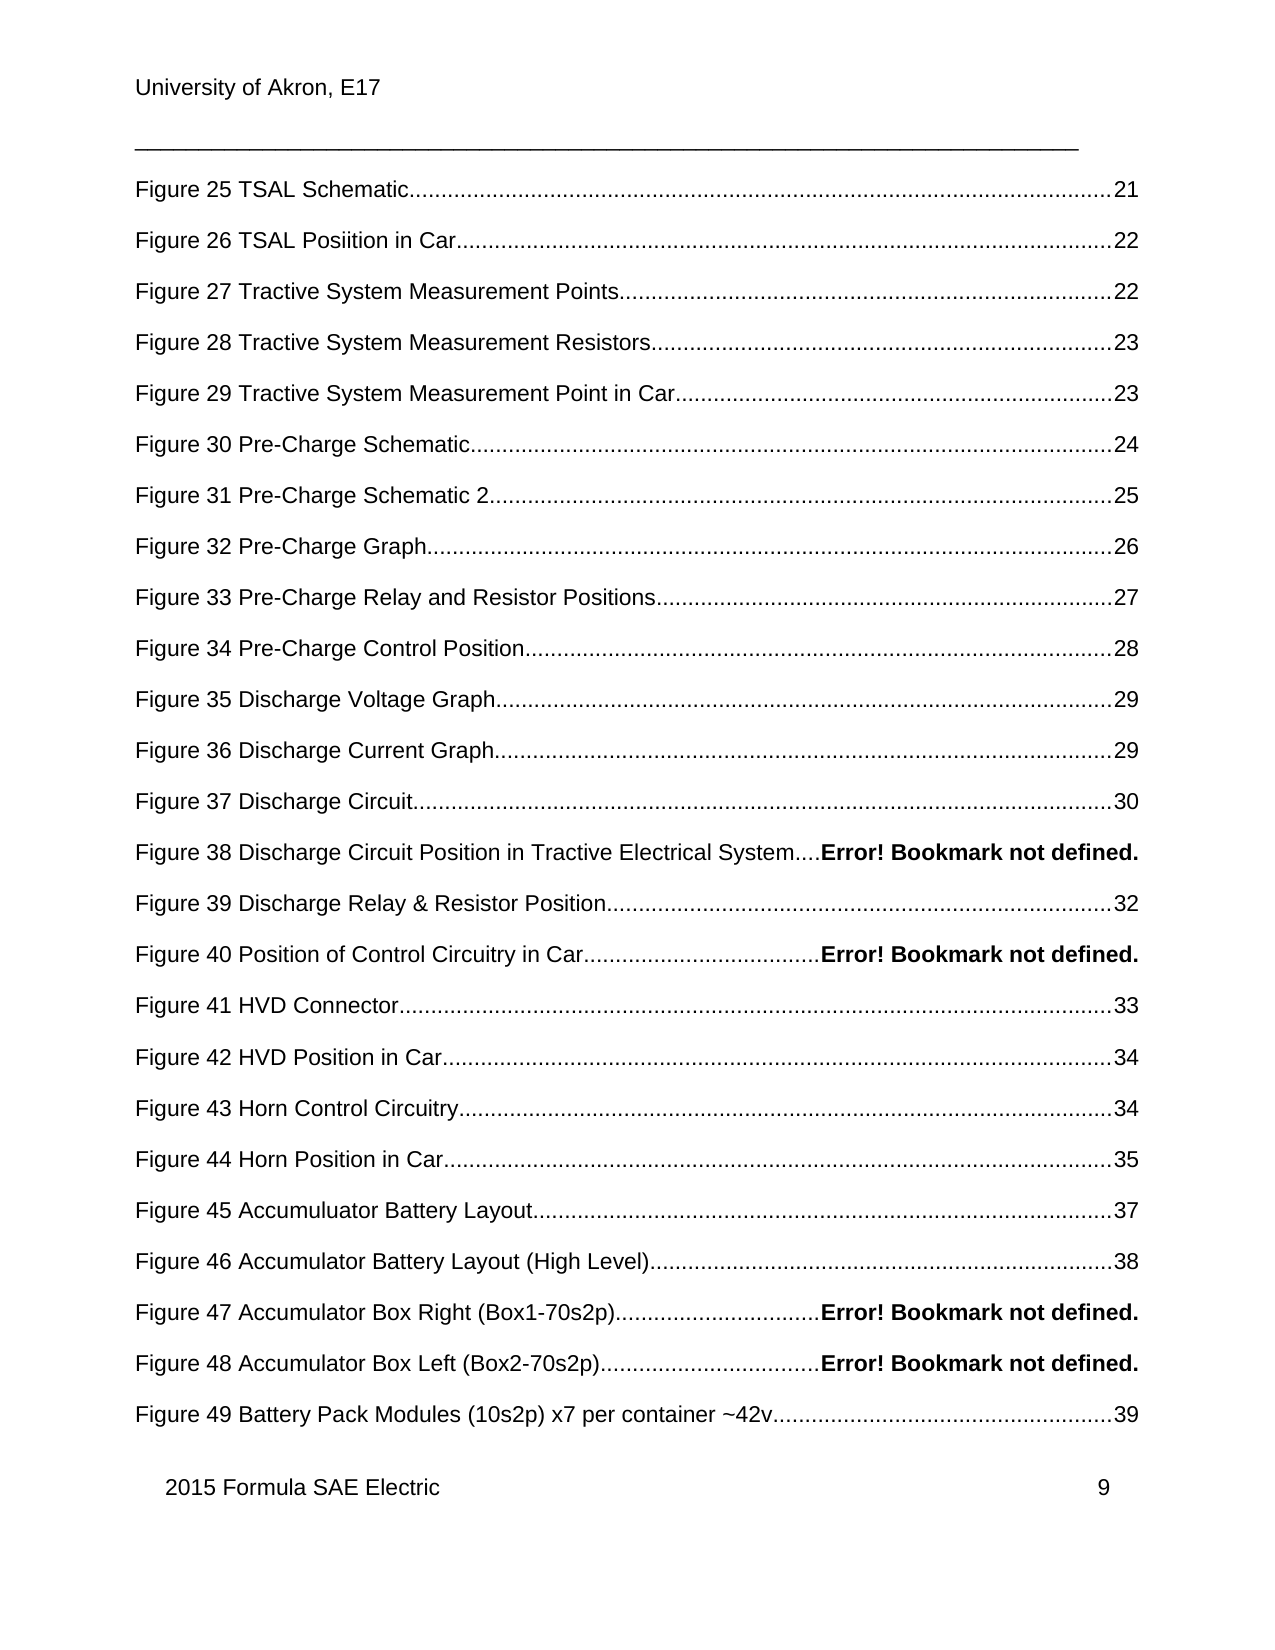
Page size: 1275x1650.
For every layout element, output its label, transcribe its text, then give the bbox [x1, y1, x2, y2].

text Figure 37 Discharge Circuit 30 [135, 788, 1140, 815]
text Figure 49 Battery Pack Modules (10s2p) x7 per container ~42v 39 [135, 1401, 1140, 1427]
text Figure 25 TSAL Schematic 21 [135, 176, 1140, 202]
text Figure 35 Discharge Voltage Graph 29 [135, 686, 1140, 713]
text Figure 31 Pre-Charge Schematic 2 25 [135, 482, 1140, 508]
text Figure 33 Pre-Charge Relay and Resistor Positions 27 [135, 584, 1140, 611]
text Figure 34 Pre-Charge Control Position 28 [135, 635, 1140, 662]
text Figure 42 HVD Position in Car 34 [135, 1043, 1140, 1070]
text Figure 40 Position of Control Circuitry in Car Error! Bookmark not defined. [135, 941, 1140, 968]
text Figure 27 Tractive System Measurement Points 22 [135, 278, 1140, 304]
text Figure 43 Horn Control Circuitry 34 [135, 1094, 1140, 1121]
text Figure 41 HVD Connector 33 [135, 992, 1140, 1019]
text Figure 45 Accumuluator Battery Layout 37 [135, 1197, 1140, 1223]
text Figure 26 TSAL Posiition in Car 22 [135, 227, 1140, 253]
text Figure 44 Horn Position in Car 35 [135, 1146, 1140, 1172]
text Figure 32 Pre-Charge Graph 26 [135, 533, 1140, 559]
text Figure 39 Discharge Relay & Resistor Position 32 [135, 890, 1140, 917]
text Figure 36 Discharge Current Graph 29 [135, 737, 1140, 764]
text Figure 48 Accumulator Box Left (Box2-70s2p) Error! Bookmark not defined. [135, 1350, 1140, 1376]
text Figure 38 Discharge Circuit Position in Tractive Electrical System Error! Bookmark not defined. [135, 839, 1140, 866]
text Figure 29 Tractive System Measurement Point in Car 23 [135, 380, 1140, 406]
text Figure 28 Tractive System Measurement Resistors 23 [135, 329, 1140, 355]
text Figure 30 Pre-Charge Schematic 24 [135, 431, 1140, 457]
text Figure 47 Accumulator Box Right (Box1-70s2p) Error! Bookmark not defined. [135, 1299, 1140, 1325]
text Figure 46 Accumulator Battery Layout (High Level) 38 [135, 1248, 1140, 1274]
